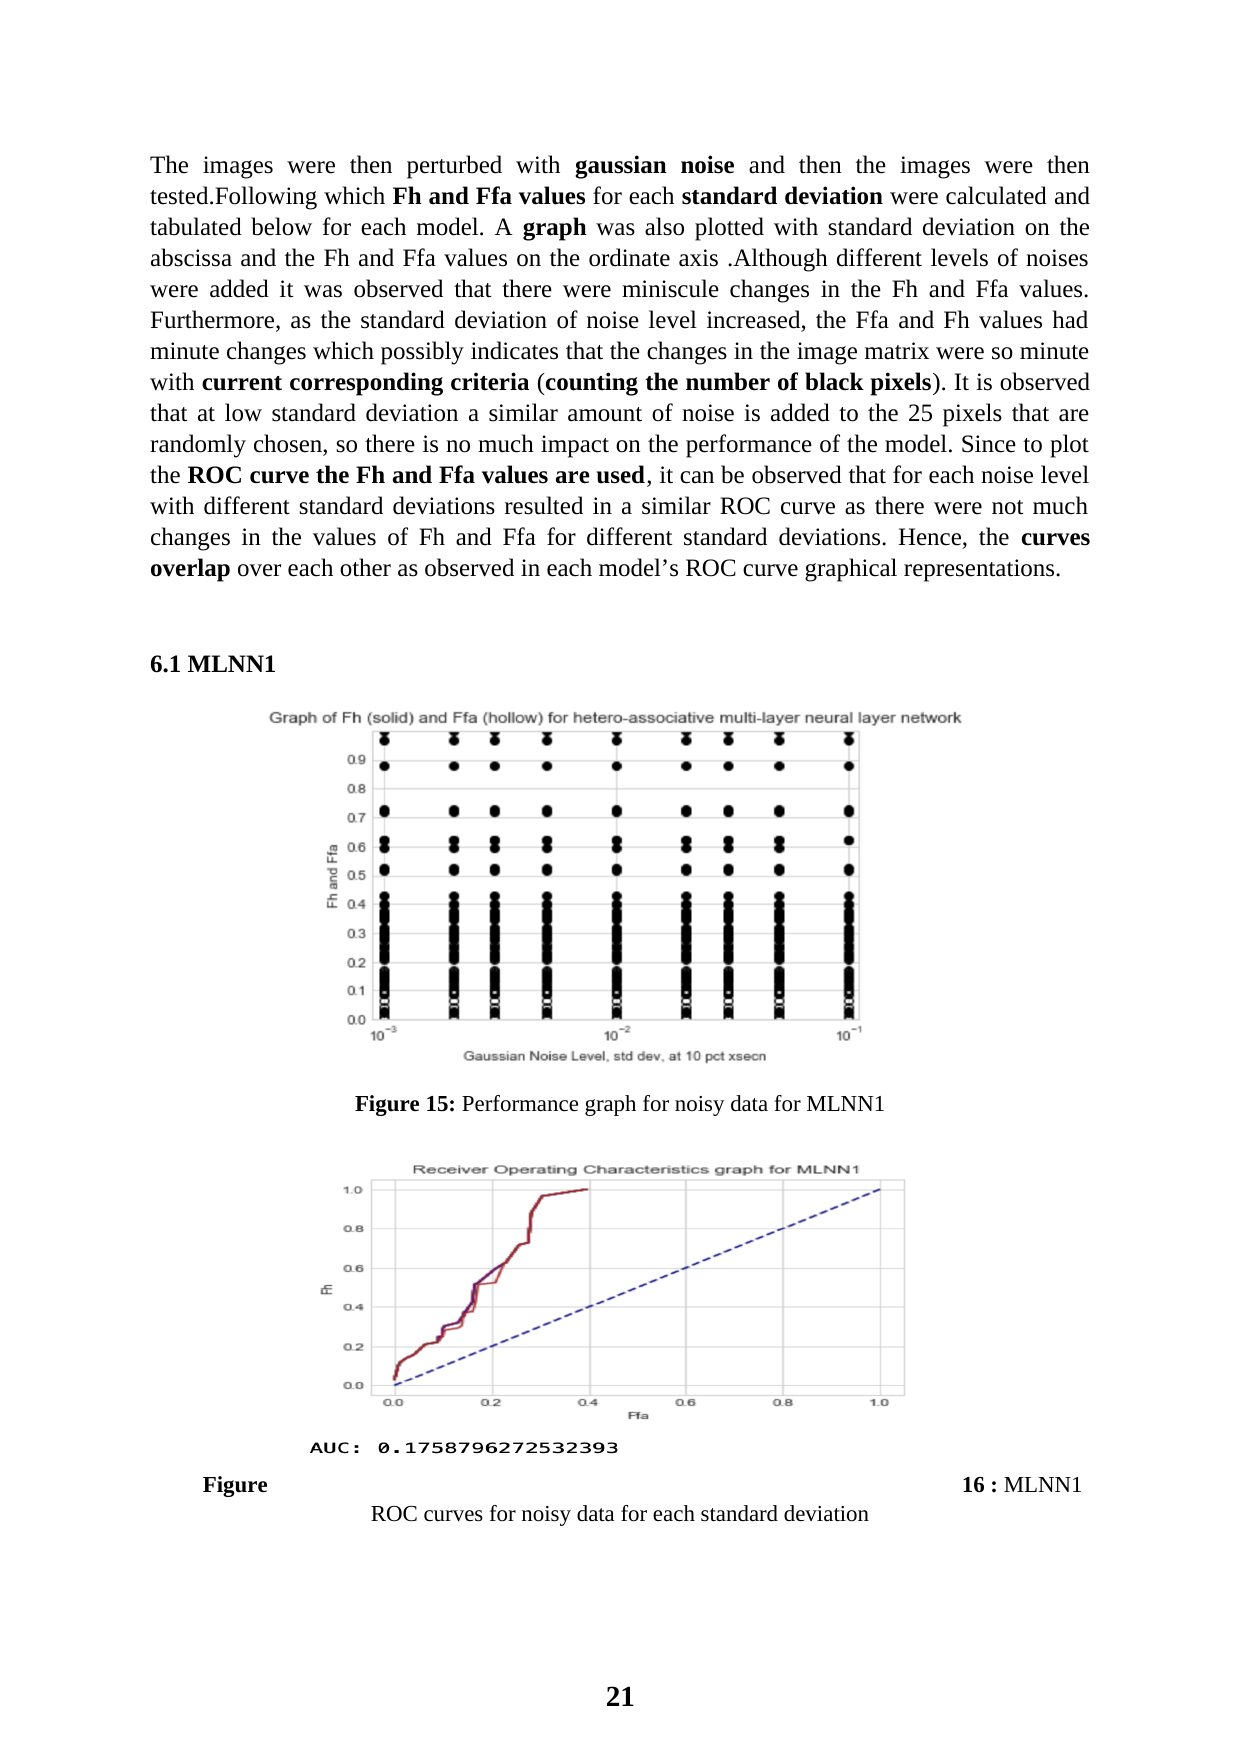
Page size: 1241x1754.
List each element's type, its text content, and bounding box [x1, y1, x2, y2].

picture [304, 1153, 935, 1457]
text The images were then perturbed with gaussian noise and then the images were then tested.Following which Fh and Ffa values for each standard deviation were calculated and tabulated below for each model. A graph was also plotted with standard deviation on the abscissa and the Fh and Ffa values on the ordinate axis .Although different levels of noises were added it was observed that there were miniscule changes in the Fh and Ffa values. Furthermore, as the standard deviation of noise level increased, the Ffa and Fh values had minute changes which possibly indicates that the changes in the image matrix were so minute with current corresponding criteria (counting the number of black pixels). It is observed that at low standard deviation a similar amount of noise is added to the 25 pixels that are randomly chosen, so there is no much impact on the performance of the model. Since to plot the ROC curve the Fh and Ffa values are used, it can be observed that for each noise level with different standard deviations resulted in a similar ROC curve as there were not much changes in the values of Fh and Ffa for different standard deviations. Hence, the curves overlap over each other as observed in each model’s ROC curve graphical representations. [150, 150, 1090, 582]
picture [252, 696, 988, 1072]
text Figure 15: Performance graph for noisy data for MLNN1 [150, 1090, 1090, 1116]
text 6.1 MLNN1 [150, 649, 1090, 678]
text Figure 16 : MLNN1 ROC curves for noisy data for each standard deviation [150, 1472, 1090, 1526]
